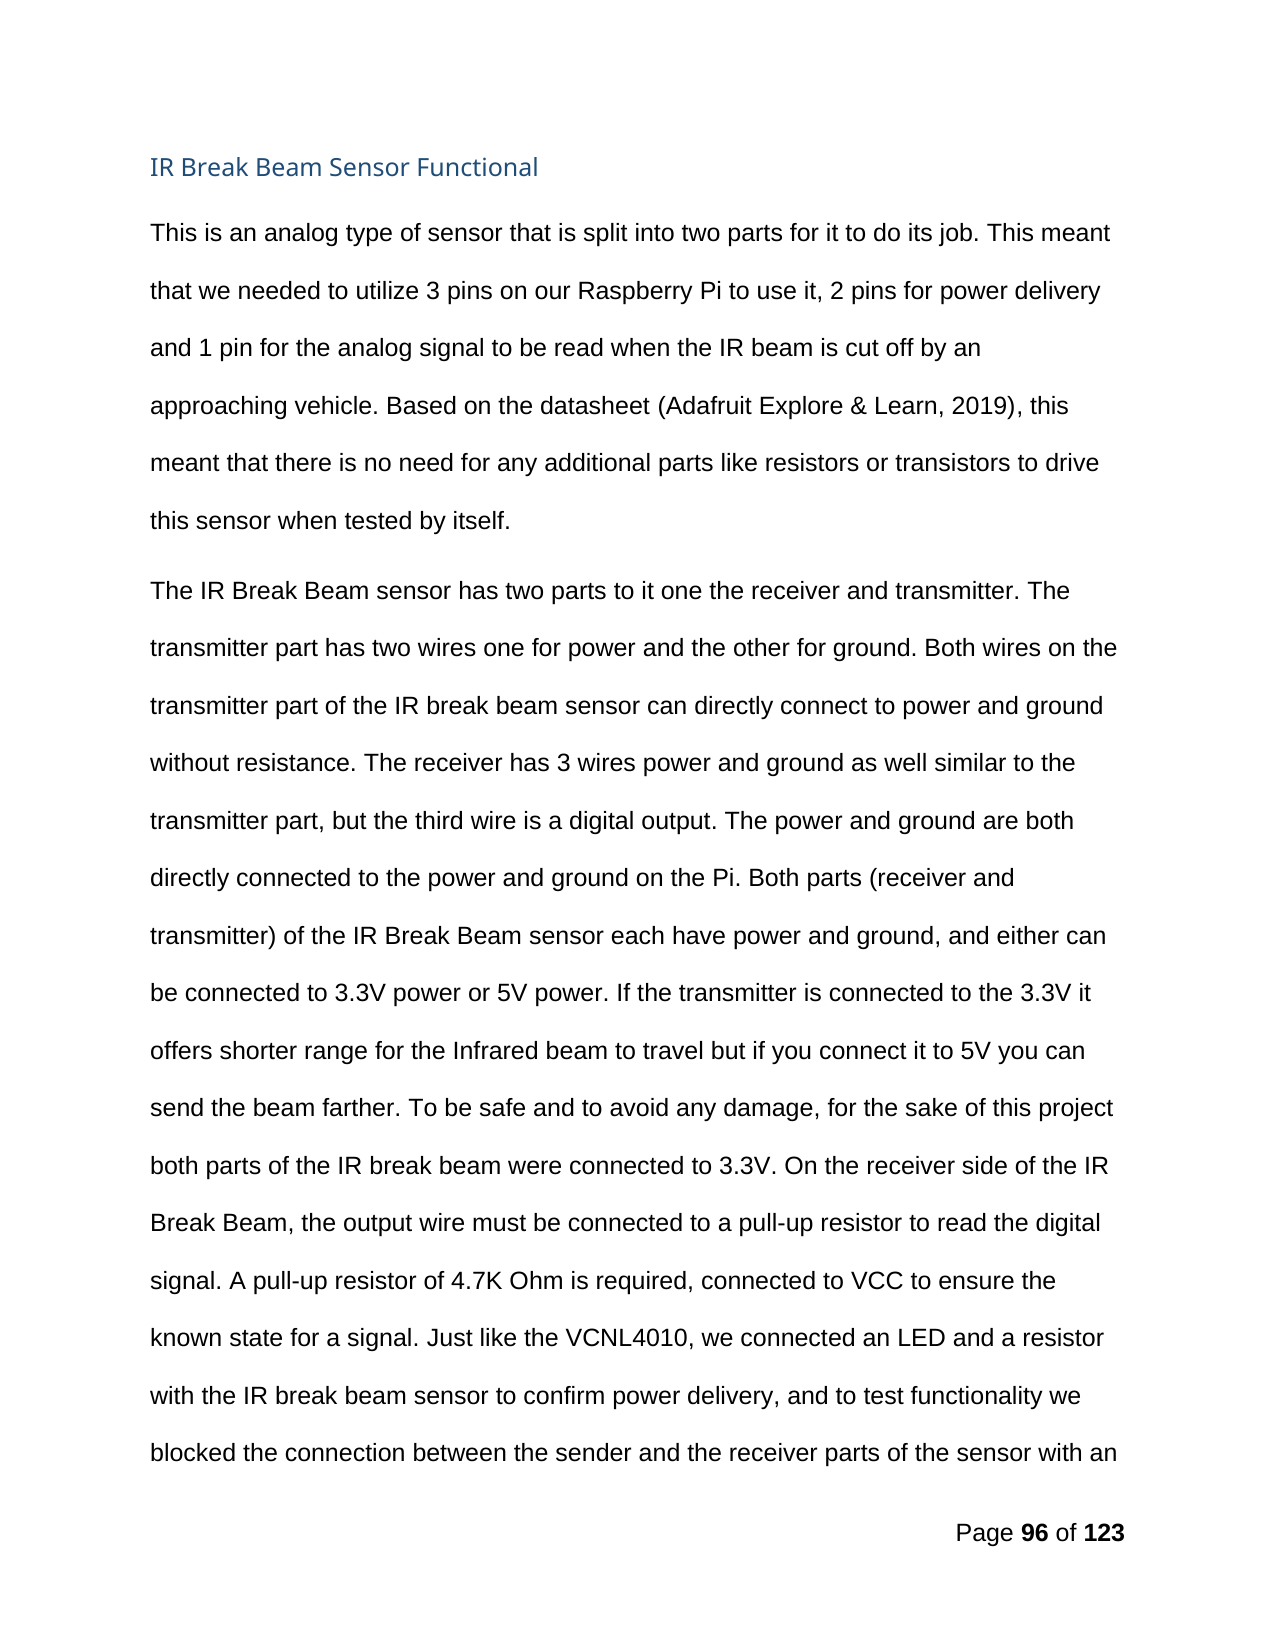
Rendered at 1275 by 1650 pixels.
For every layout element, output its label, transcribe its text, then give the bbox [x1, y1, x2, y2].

subtitle IR Break Beam Sensor Functional [150, 150, 1125, 184]
text This is an analog type of sensor that is split into two parts for it to do its job. This meant that we needed to utilize 3 pins on our Raspberry Pi to use it, 2 pins for power delivery and 1 pin for the analog signal to be read when the IR beam is cut off by an approaching vehicle. Based on the datasheet, this meant that there is no need for any additional parts like resistors or transistors to drive this sensor when tested by itself. [150, 218, 1125, 534]
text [150, 576, 1125, 1467]
